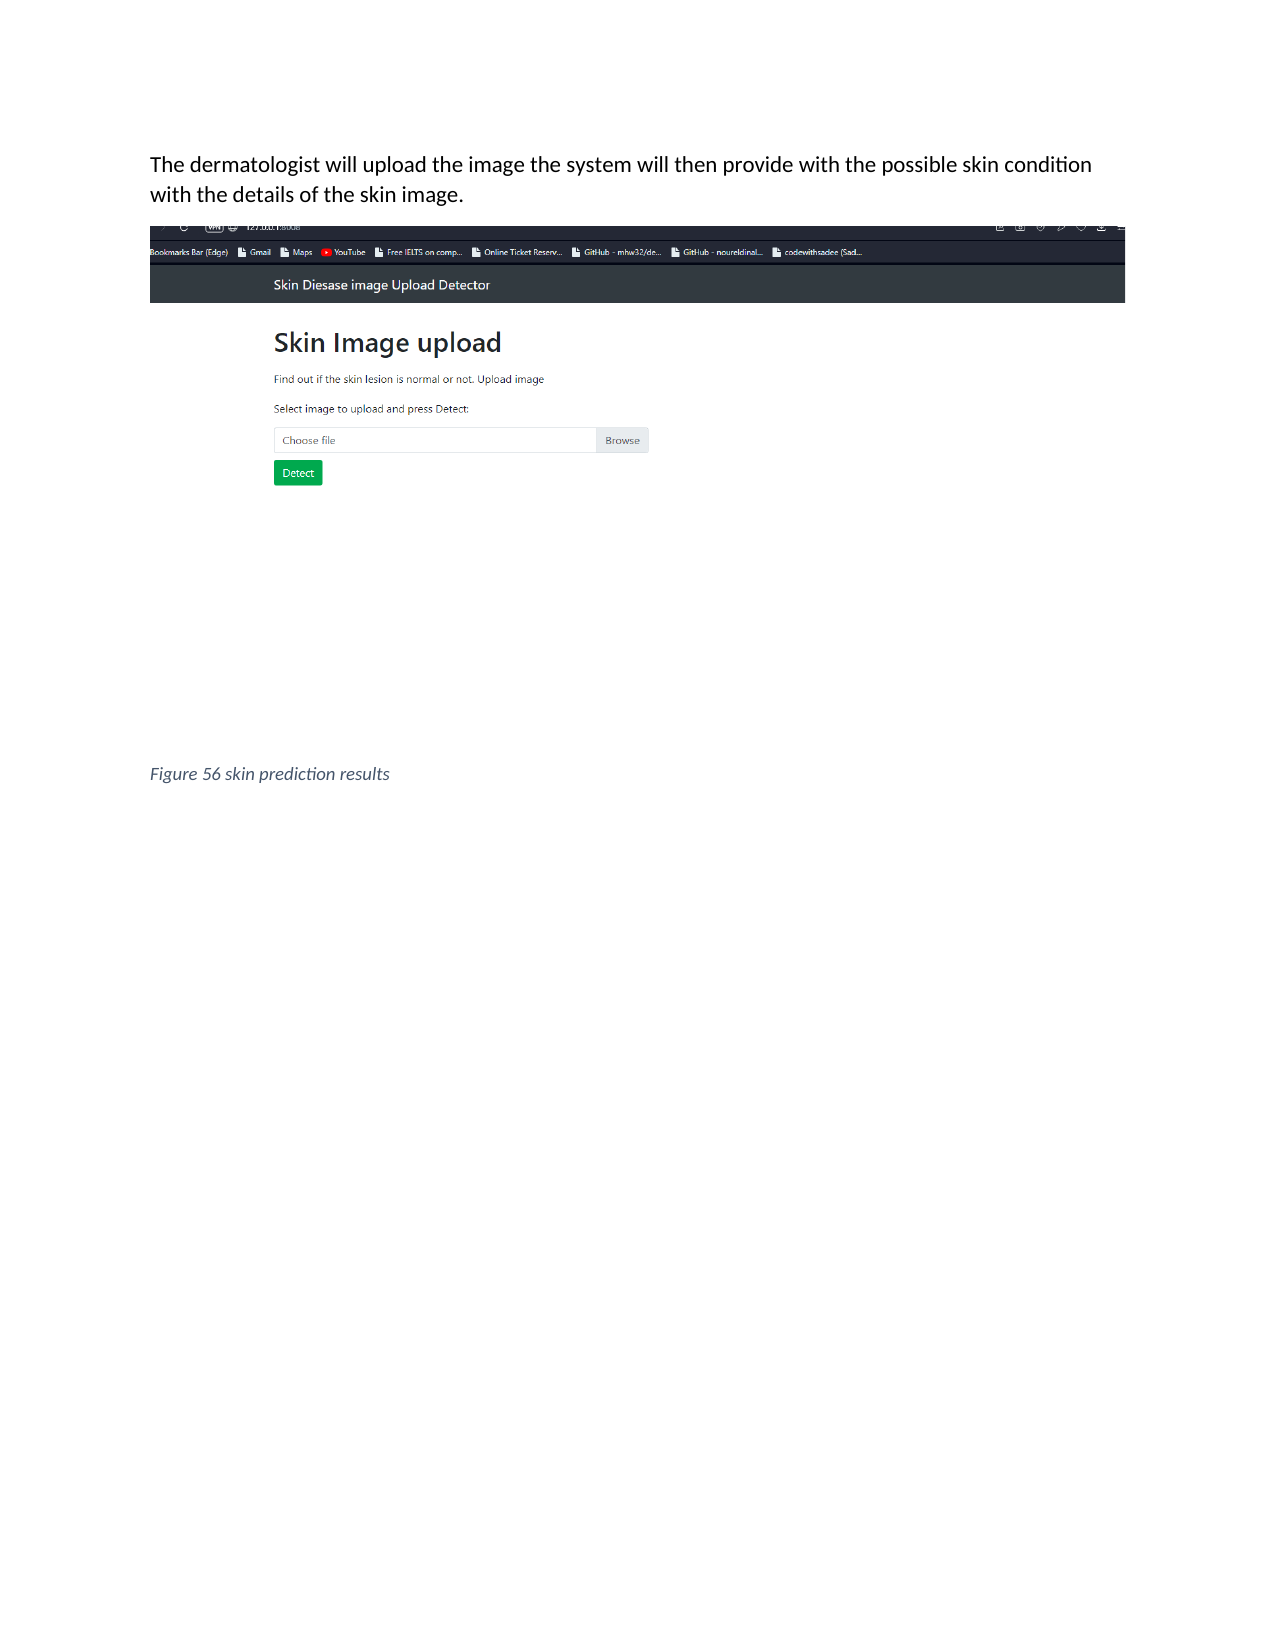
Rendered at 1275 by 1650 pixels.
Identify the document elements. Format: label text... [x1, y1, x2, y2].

text The dermatologist will upload the image the system will then provide with the possible skin condition with the details of the skin image. [150, 150, 1125, 208]
picture [150, 226, 1125, 744]
text Figure 56 skin prediction results [150, 762, 1125, 785]
